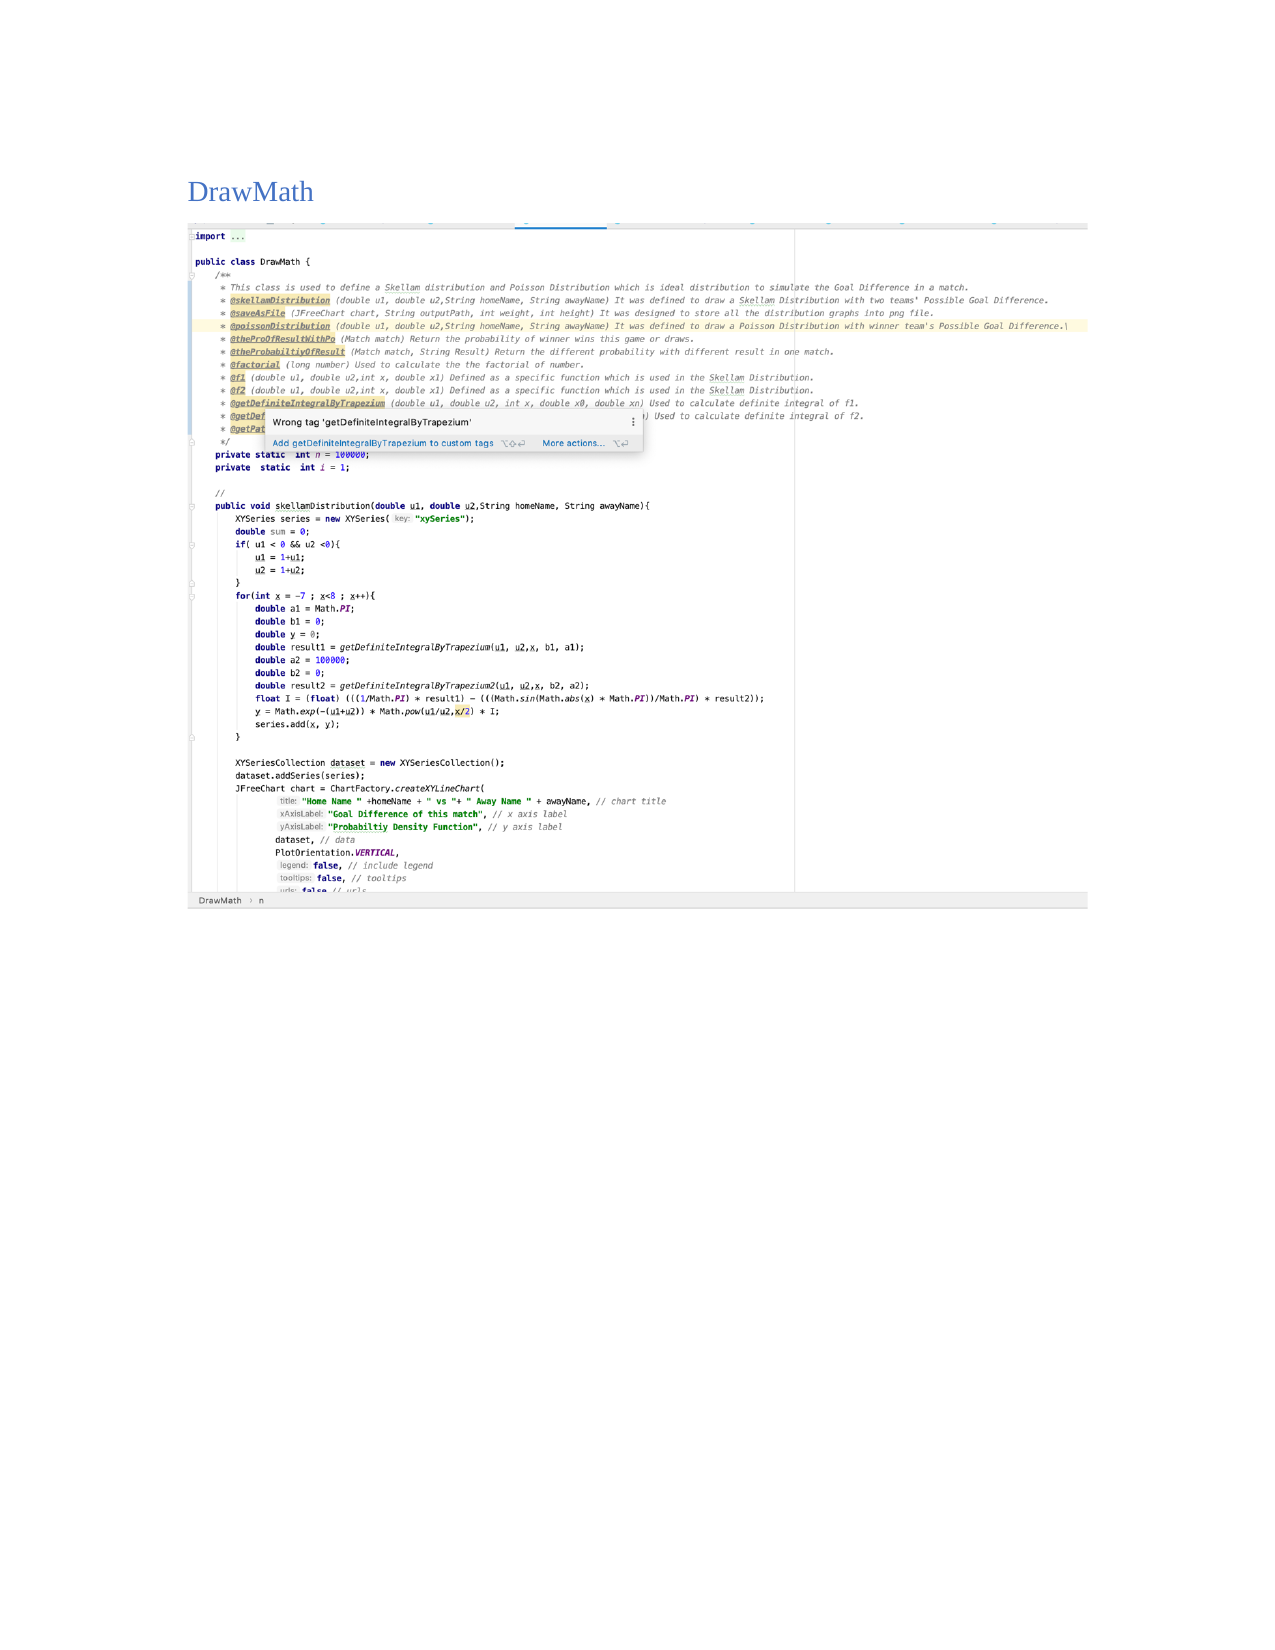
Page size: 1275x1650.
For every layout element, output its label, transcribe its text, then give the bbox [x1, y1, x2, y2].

picture [187, 223, 1088, 909]
subtitle DrawMath [187, 159, 1087, 223]
